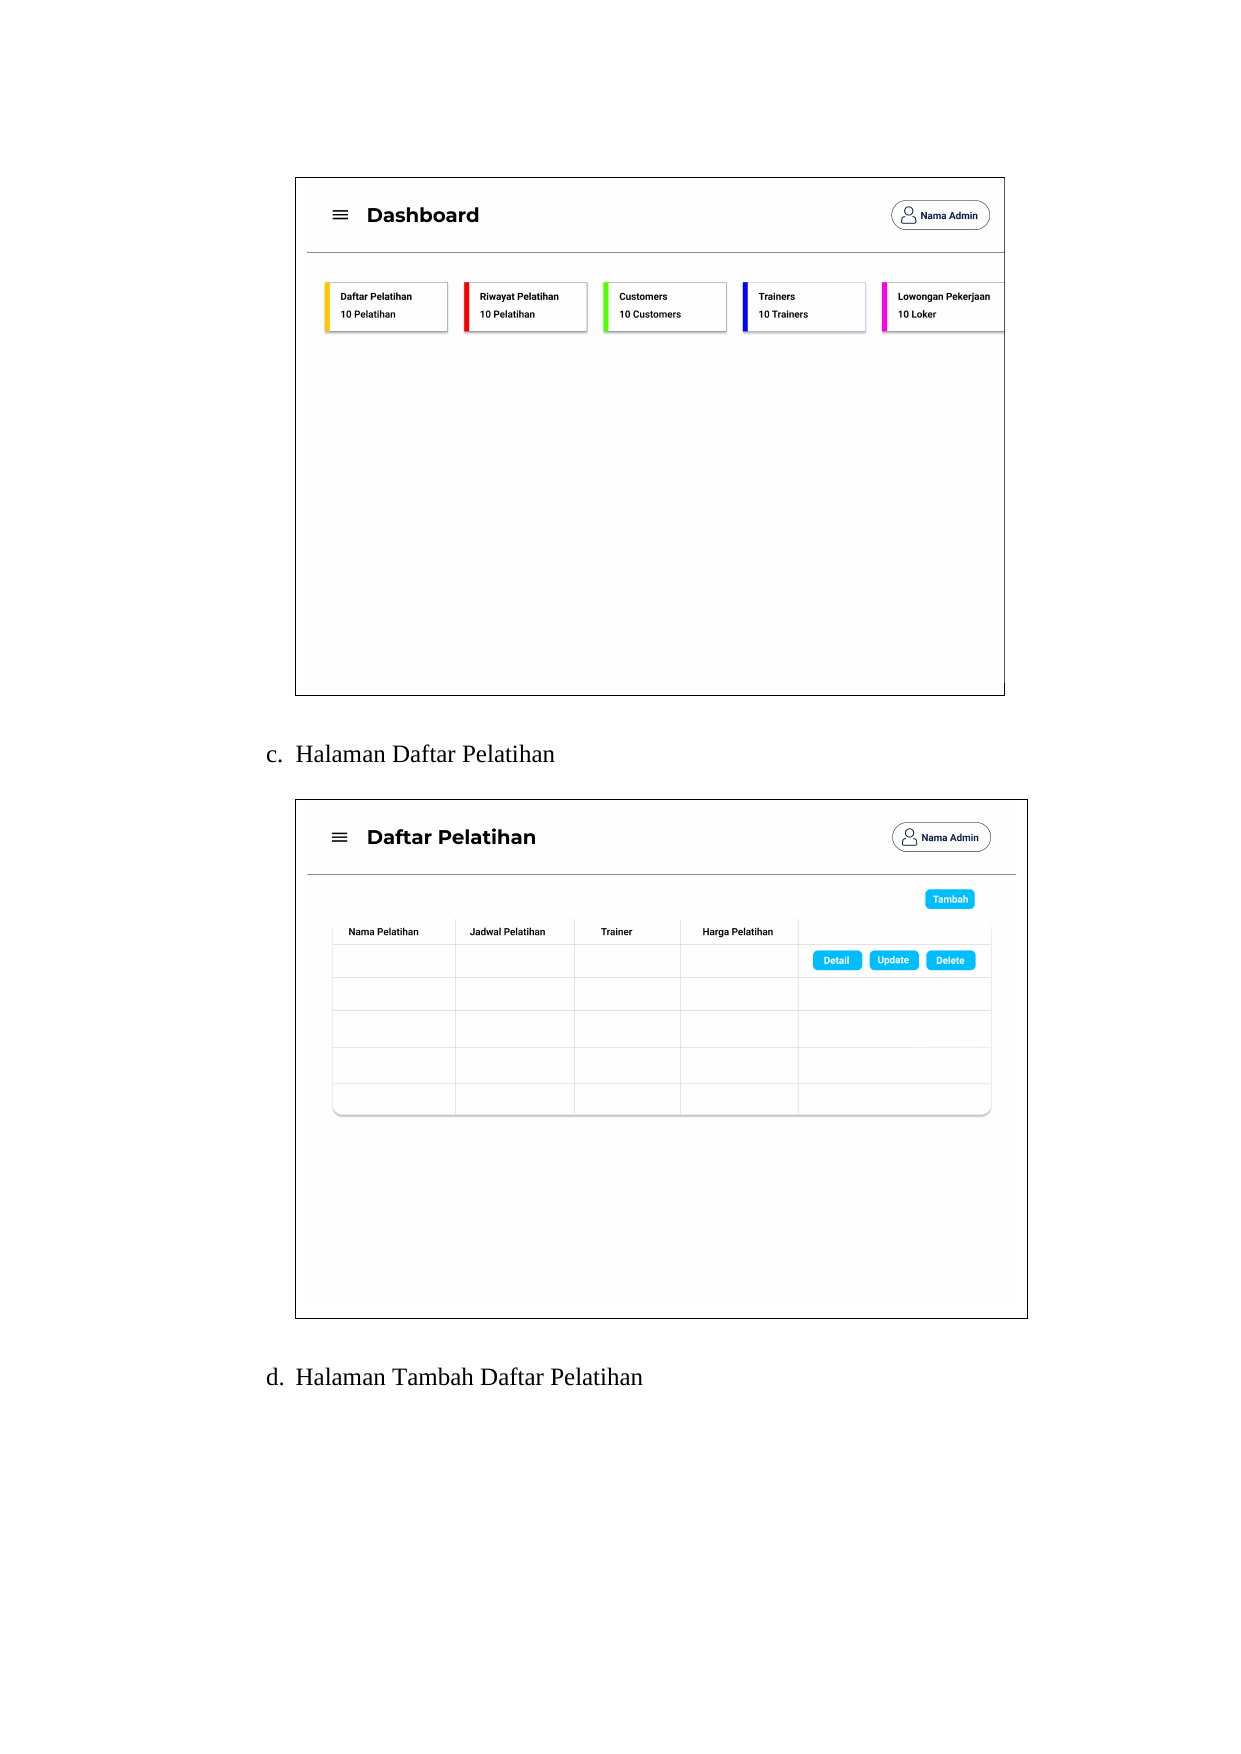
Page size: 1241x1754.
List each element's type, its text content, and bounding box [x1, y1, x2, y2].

table_header [296, 800, 1027, 1318]
table_header [296, 178, 1004, 695]
list Halaman Tambah Daftar Pelatihan [266, 1362, 1063, 1391]
list Halaman Daftar Pelatihan [266, 739, 1063, 768]
picture [307, 178, 1005, 683]
picture [307, 800, 1017, 1305]
